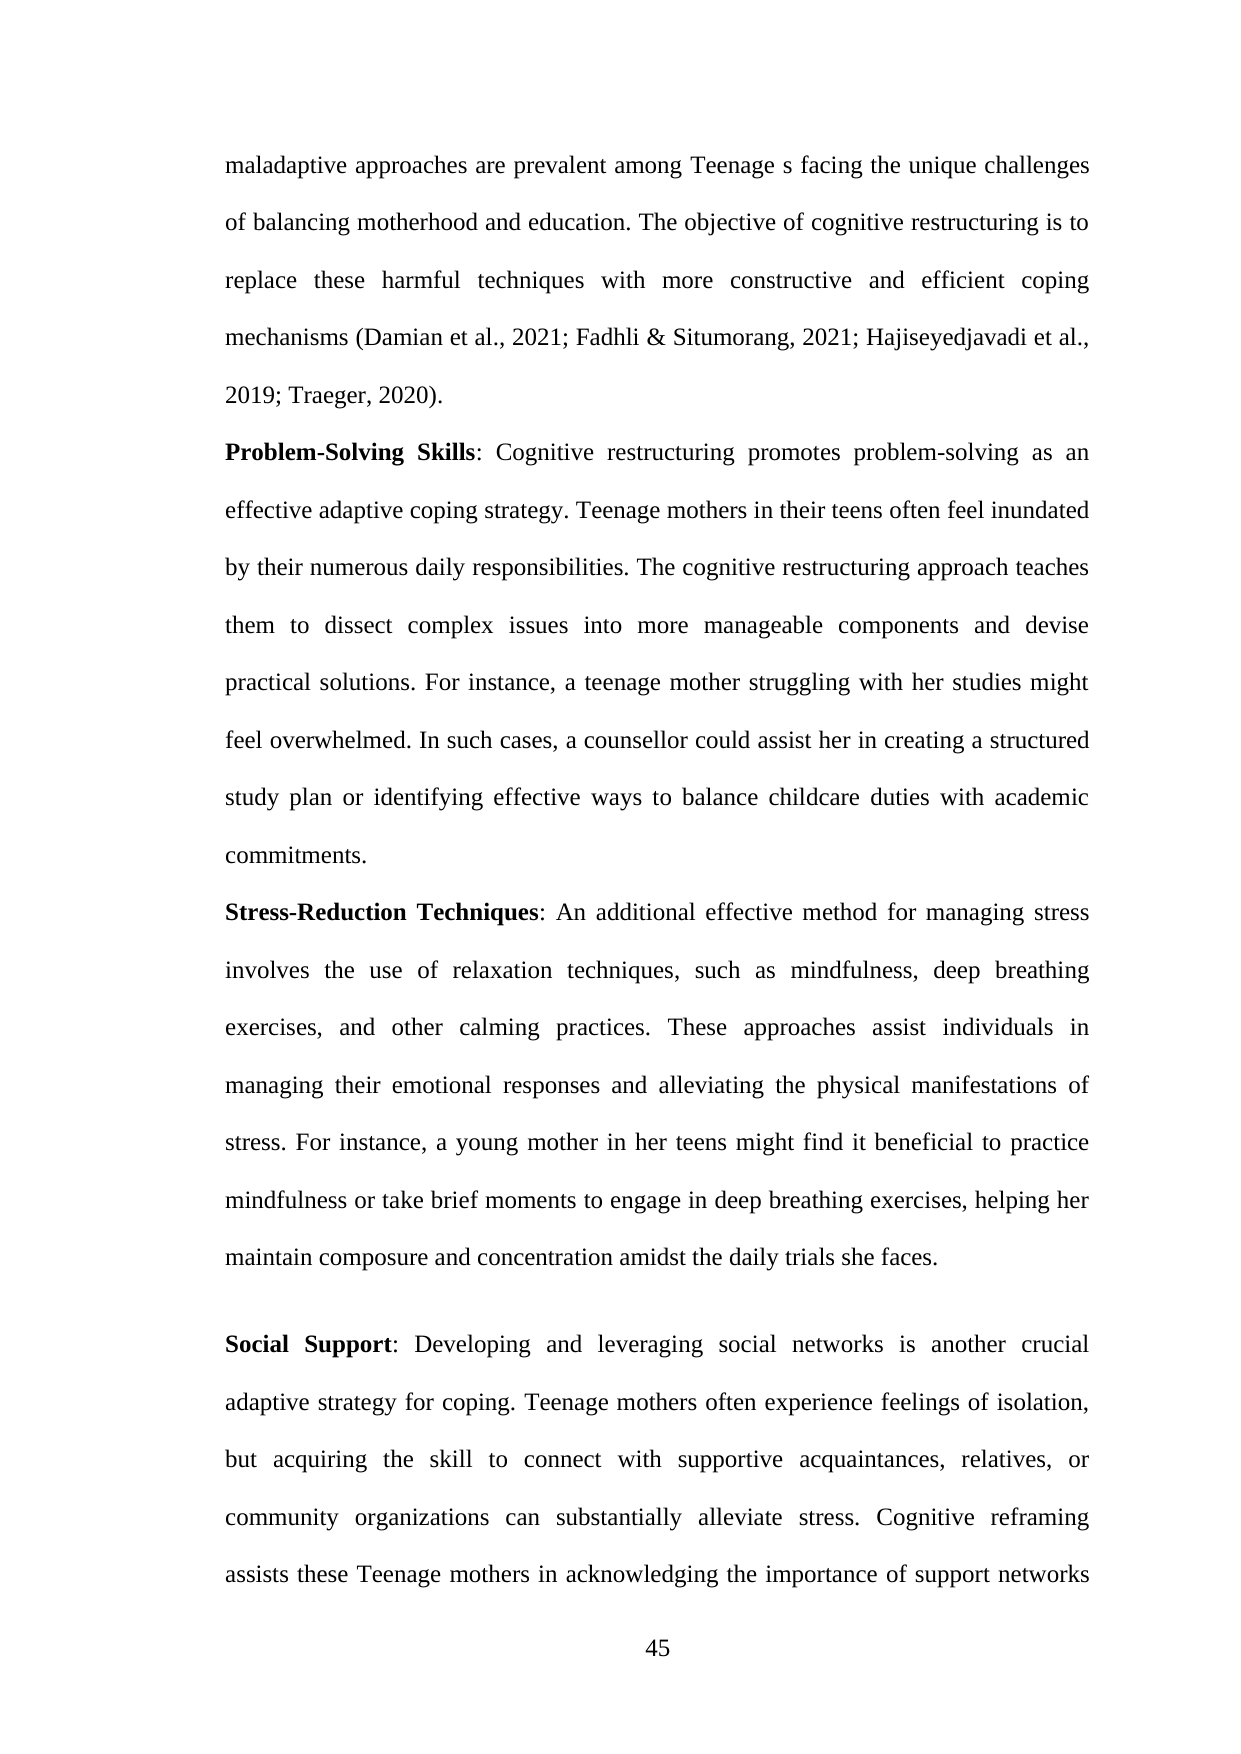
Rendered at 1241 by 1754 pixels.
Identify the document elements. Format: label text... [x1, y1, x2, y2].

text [225, 150, 1090, 409]
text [225, 1329, 1090, 1588]
text Problem-Solving Skills: Cognitive restructuring promotes problem-solving as an effective adaptive coping strategy. Teenage mothers in their teens often feel inundated by their numerous daily responsibilities. The cognitive restructuring approach teaches them to dissect complex issues into more manageable components and devise practical solutions. For instance, a teenage mother struggling with her studies might feel overwhelmed. In such cases, a counsellor could assist her in creating a structured study plan or identifying effective ways to balance childcare duties with academic commitments. [225, 437, 1090, 869]
text Stress-Reduction Techniques: An additional effective method for managing stress involves the use of relaxation techniques, such as mindfulness, deep breathing exercises, and other calming practices. These approaches assist individuals in managing their emotional responses and alleviating the physical manifestations of stress. For instance, a young mother in her teens might find it beneficial to practice mindfulness or take brief moments to engage in deep breathing exercises, helping her maintain composure and concentration amidst the daily trials she faces. [225, 897, 1090, 1271]
